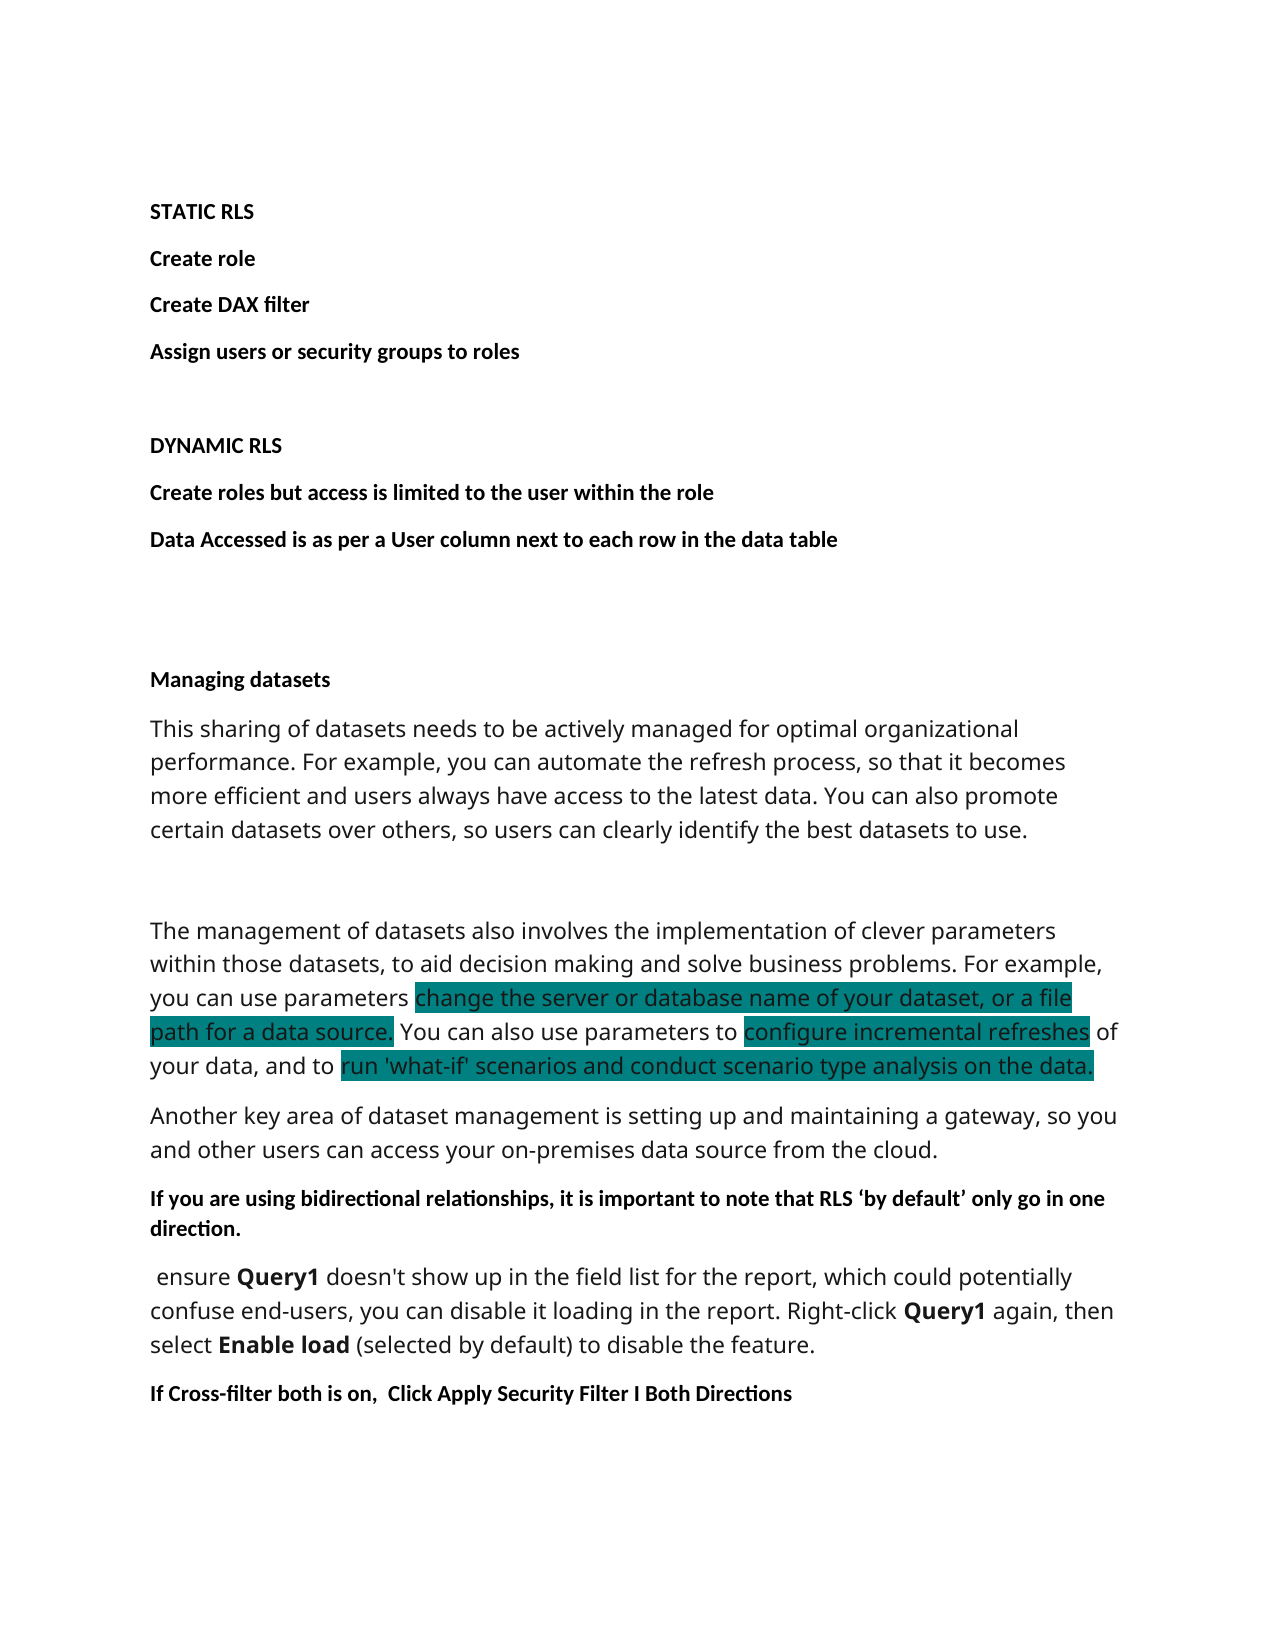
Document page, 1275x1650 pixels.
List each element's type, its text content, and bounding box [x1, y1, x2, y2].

text Another key area of dataset management is setting up and maintaining a gateway, so you and other users can access your on-premises data source from the cloud. [150, 1100, 1125, 1165]
text Create role [150, 244, 1125, 272]
text If Cross-filter both is on, Click Apply Security Filter I Both Directions [150, 1379, 1125, 1407]
text This sharing of datasets needs to be actively managed for optimal organizational performance. For example, you can automate the refresh process, so that it becomes more efficient and users always have access to the latest data. You can also promote certain datasets over others, so users can clearly identify the best datasets to use. [150, 712, 1125, 845]
text If you are using bidirectional relationships, it is important to note that RLS ‘by default’ only go in one direction. [150, 1184, 1125, 1242]
text Create DAX filter [150, 291, 1125, 319]
text DYNAMIC RLS [150, 431, 1125, 459]
text ensure Query1 doesn't show up in the field list for the report, which could potentially confuse end-users, you can disable it loading in the report. Right-click Query1 again, then select Enable load (selected by default) to disable the feature. [150, 1261, 1125, 1360]
text The management of datasets also involves the implementation of clever parameters within those datasets, to aid decision making and solve business problems. For example, you can use parameters change the server or database name of your dataset, or a file path for a data source. You can also use parameters to configure incremental refreshes of your data, and to run 'what-if' scenarios and conduct scenario type analysis on the data. [150, 914, 1125, 1081]
text STATIC RLS [150, 197, 1125, 225]
text Create roles but access is limited to the user within the role [150, 478, 1125, 506]
text Managing datasets [150, 666, 1125, 694]
text Data Accessed is as per a User column next to each row in the data table [150, 525, 1125, 553]
text Assign users or security groups to roles [150, 337, 1125, 366]
